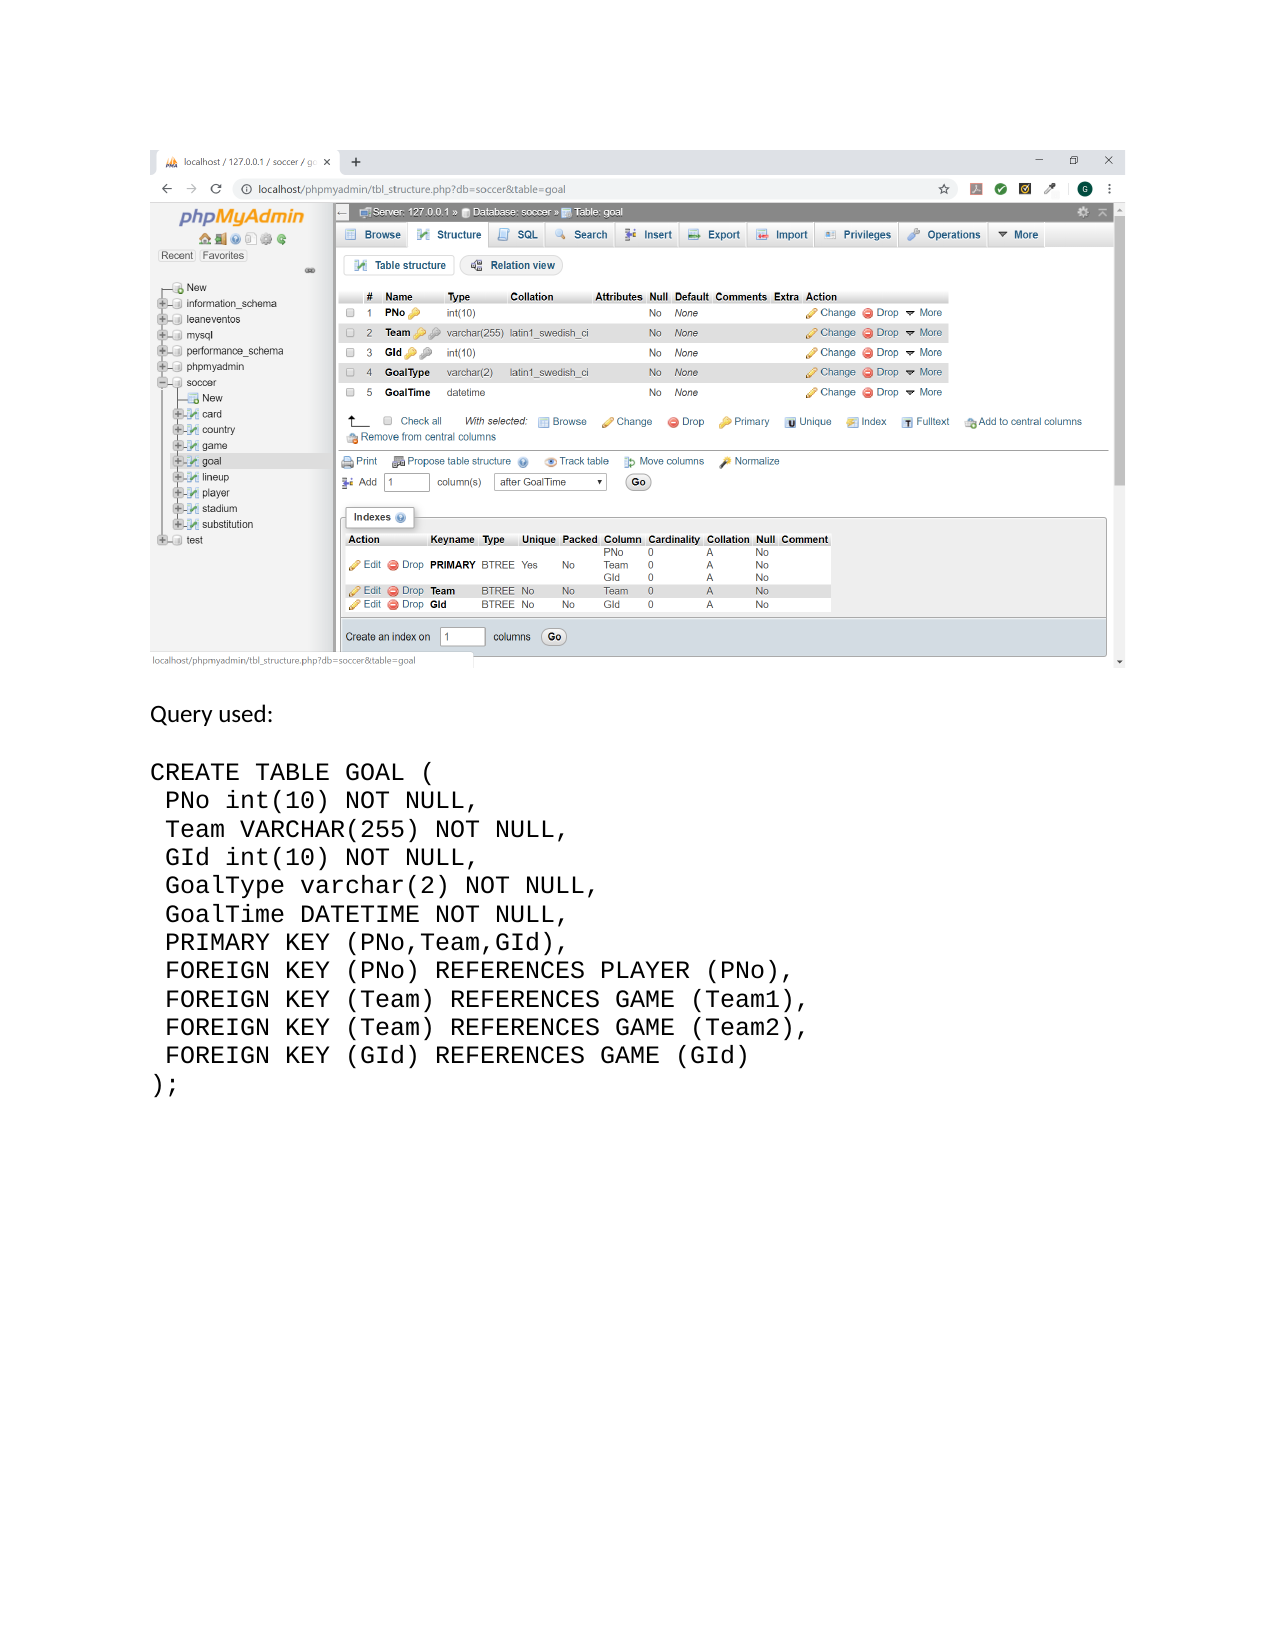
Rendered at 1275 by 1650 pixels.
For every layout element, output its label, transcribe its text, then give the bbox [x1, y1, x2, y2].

text PNo int(10) NOT NULL, [150, 788, 1125, 816]
text FOREIGN KEY (Team) REFERENCES GAME (Team2), [150, 1014, 1125, 1043]
text FOREIGN KEY (Team) REFERENCES GAME (Team1), [150, 986, 1125, 1014]
text CREATE TABLE GOAL ( [150, 759, 1125, 788]
text ); [150, 1071, 1125, 1099]
text GoalTime DATETIME NOT NULL, [150, 901, 1125, 929]
text Team VARCHAR(255) NOT NULL, [150, 816, 1125, 844]
text PRIMARY KEY (PNo,Team,GId), [150, 929, 1125, 958]
text GId int(10) NOT NULL, [150, 844, 1125, 873]
picture [150, 150, 1125, 668]
text Query used: [150, 698, 1125, 729]
text FOREIGN KEY (GId) REFERENCES GAME (GId) [150, 1043, 1125, 1071]
text FOREIGN KEY (PNo) REFERENCES PLAYER (PNo), [150, 958, 1125, 986]
text GoalType varchar(2) NOT NULL, [150, 873, 1125, 901]
